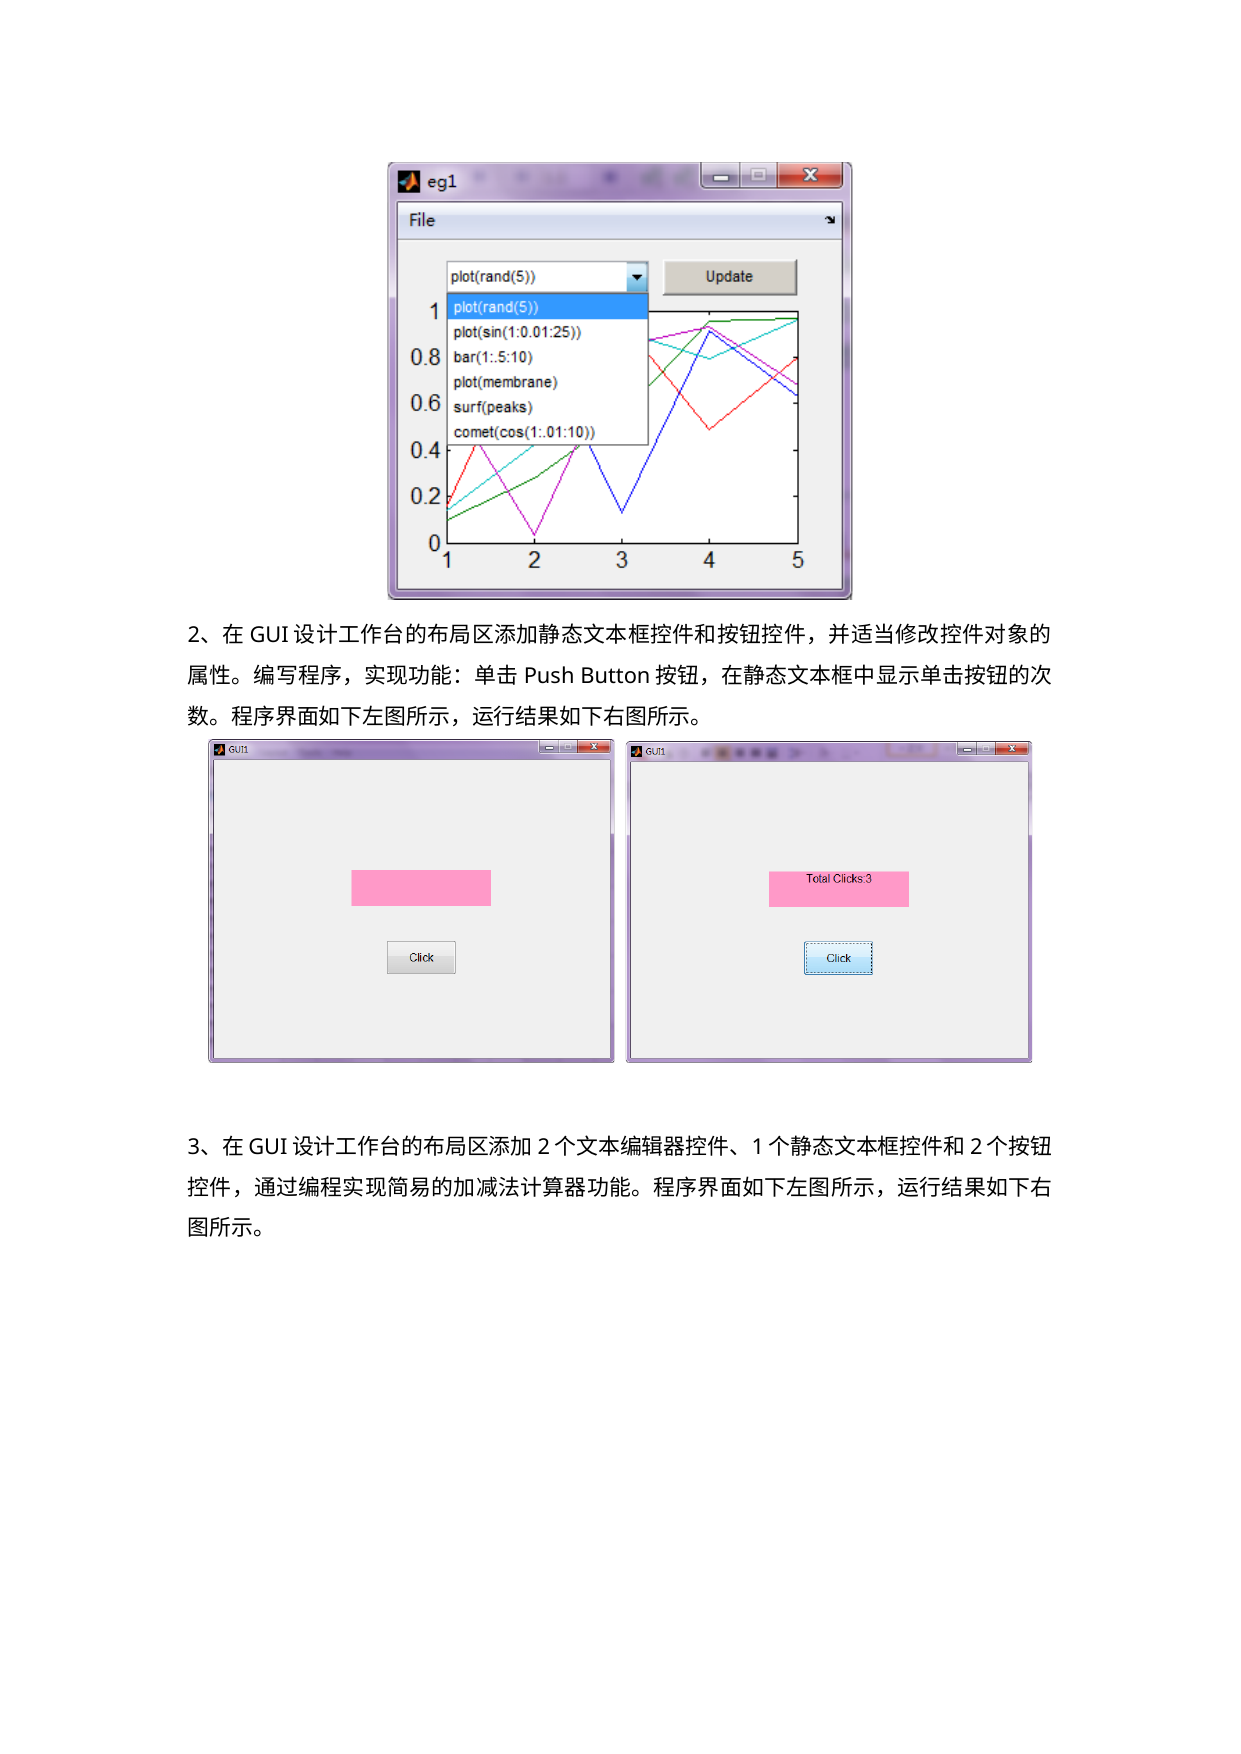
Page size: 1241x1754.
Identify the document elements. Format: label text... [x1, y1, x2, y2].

picture [208, 739, 615, 1063]
picture [625, 741, 1033, 1063]
picture [387, 162, 853, 600]
text 3、在GUI设计工作台的布局区添加2个文本编辑器控件、1个静态文本框控件和2个按钮控件，通过编程实现简易的加减法计算器功能。程序界面如下左图所示，运行结果如下右图所示。 [187, 1129, 1053, 1242]
text 2、在GUI设计工作台的布局区添加静态文本框控件和按钮控件，并适当修改控件对象的属性。编写程序，实现功能：单击Push Button按钮，在静态文本框中显示单击按钮的次数。程序界面如下左图所示，运行结果如下右图所示。 [187, 617, 1053, 731]
